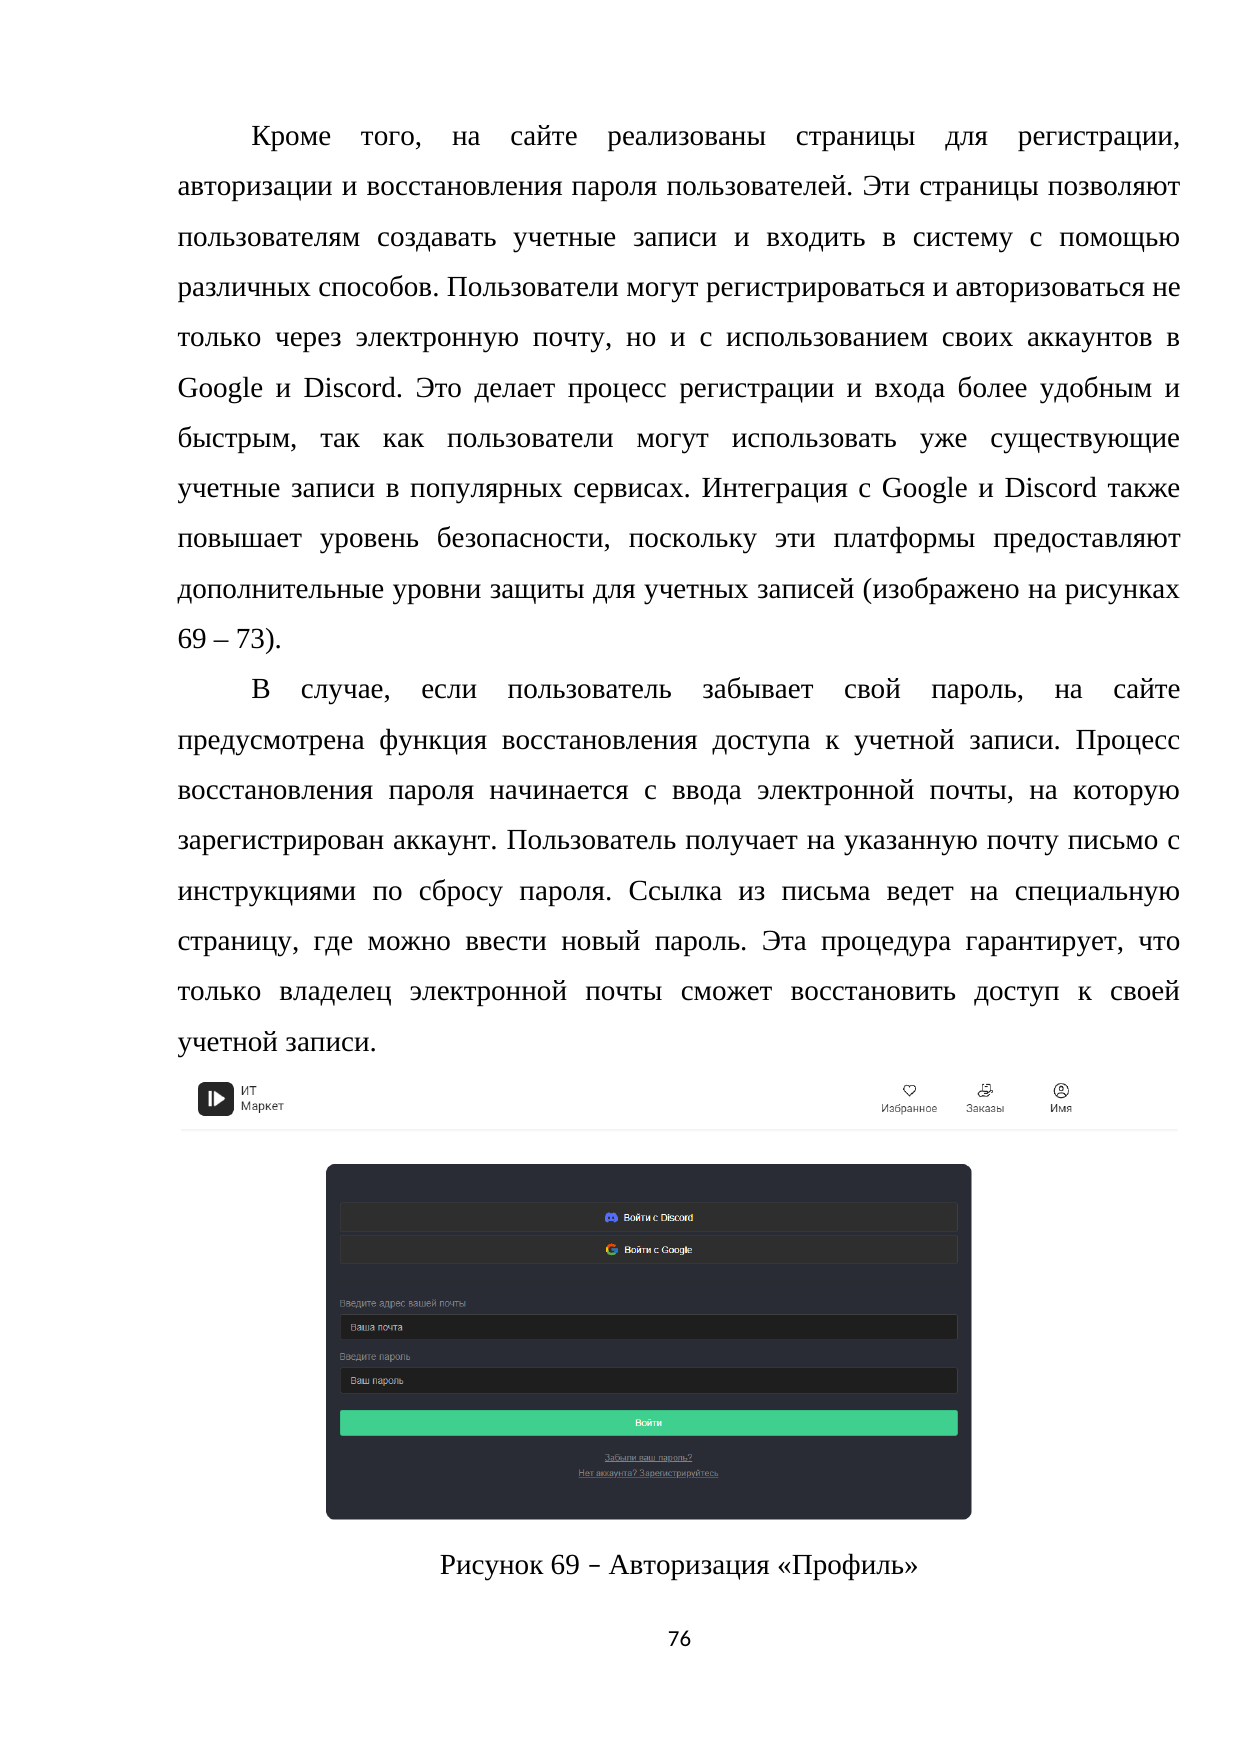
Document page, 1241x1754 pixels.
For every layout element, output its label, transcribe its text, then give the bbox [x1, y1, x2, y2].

text Кроме того, на сайте реализованы страницы для регистрации, авторизации и восстановления пароля пользователей. Эти страницы позволяют пользователям создавать учетные записи и входить в систему с помощью различных способов. Пользователи могут регистрироваться и авторизоваться не только через электронную почту, но и с использованием своих аккаунтов в Google и Discord. Это делает процесс регистрации и входа более удобным и быстрым, так как пользователи могут использовать уже существующие учетные записи в популярных сервисах. Интеграция с Google и Discord также повышает уровень безопасности, поскольку эти платформы предоставляют дополнительные уровни защиты для учетных записей (изображено на рисунках 69 – 73). [177, 118, 1181, 655]
picture [181, 1074, 1178, 1532]
text В случае, если пользователь забывает свой пароль, на сайте предусмотрена функция восстановления доступа к учетной записи. Процесс восстановления пароля начинается с ввода электронной почты, на которую зарегистрирован аккаунт. Пользователь получает на указанную почту письмо с инструкциями по сбросу пароля. Ссылка из письма ведет на специальную страницу, где можно ввести новый пароль. Эта процедура гарантирует, что только владелец электронной почты сможет восстановить доступ к своей учетной записи. [177, 672, 1181, 1057]
text Рисунок 69 – Авторизация «Профиль» [177, 1546, 1181, 1623]
